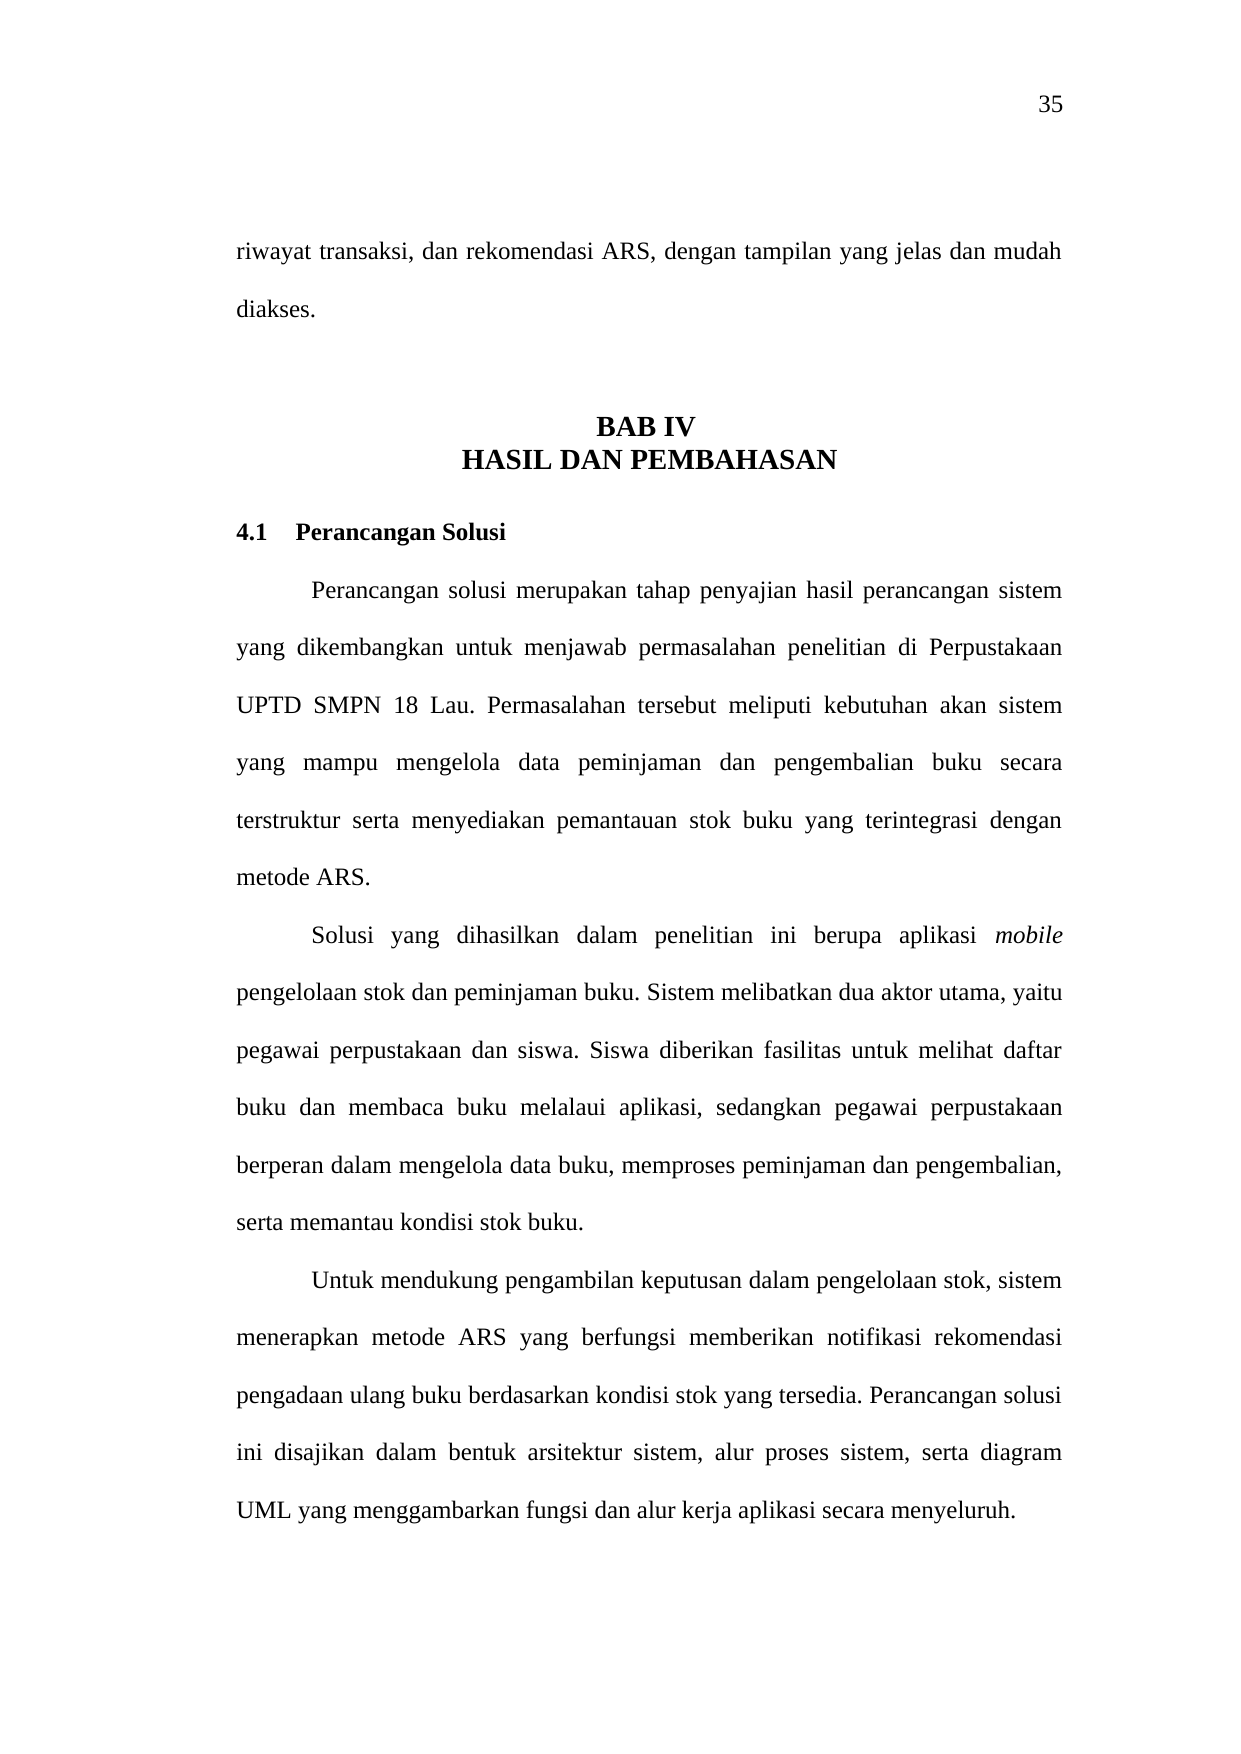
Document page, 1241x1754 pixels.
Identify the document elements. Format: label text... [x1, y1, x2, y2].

text Perancangan solusi merupakan tahap penyajian hasil perancangan sistem yang dikembangkan untuk menjawab permasalahan penelitian di Perpustakaan UPTD SMPN 18 Lau. Permasalahan tersebut meliputi kebutuhan akan sistem yang mampu mengelola data peminjaman dan pengembalian buku secara terstruktur serta menyediakan pemantauan stok buku yang terintegrasi dengan metode ARS. [236, 575, 1063, 891]
text Solusi yang dihasilkan dalam penelitian ini berupa aplikasi mobile pengelolaan stok dan peminjaman buku. Sistem melibatkan dua aktor utama, yaitu pegawai perpustakaan dan siswa. Siswa diberikan fasilitas untuk melihat daftar buku dan membaca buku melalaui aplikasi, sedangkan pegawai perpustakaan berperan dalam mengelola data buku, memproses peminjaman dan pengembalian, serta memantau kondisi stok buku. [236, 920, 1063, 1236]
subtitle 4.1 Perancangan Solusi [236, 517, 1063, 546]
text Untuk mendukung pengambilan keputusan dalam pengelolaan stok, sistem menerapkan metode ARS yang berfungsi memberikan notifikasi rekomendasi pengadaan ulang buku berdasarkan kondisi stok yang tersedia. Perancangan solusi ini disajikan dalam bentuk arsitektur sistem, alur proses sistem, serta diagram UML yang menggambarkan fungsi dan alur kerja aplikasi secara menyeluruh. [236, 1265, 1063, 1524]
text BAB IV HASIL DAN PEMBAHASAN [236, 409, 1063, 476]
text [236, 236, 1063, 322]
